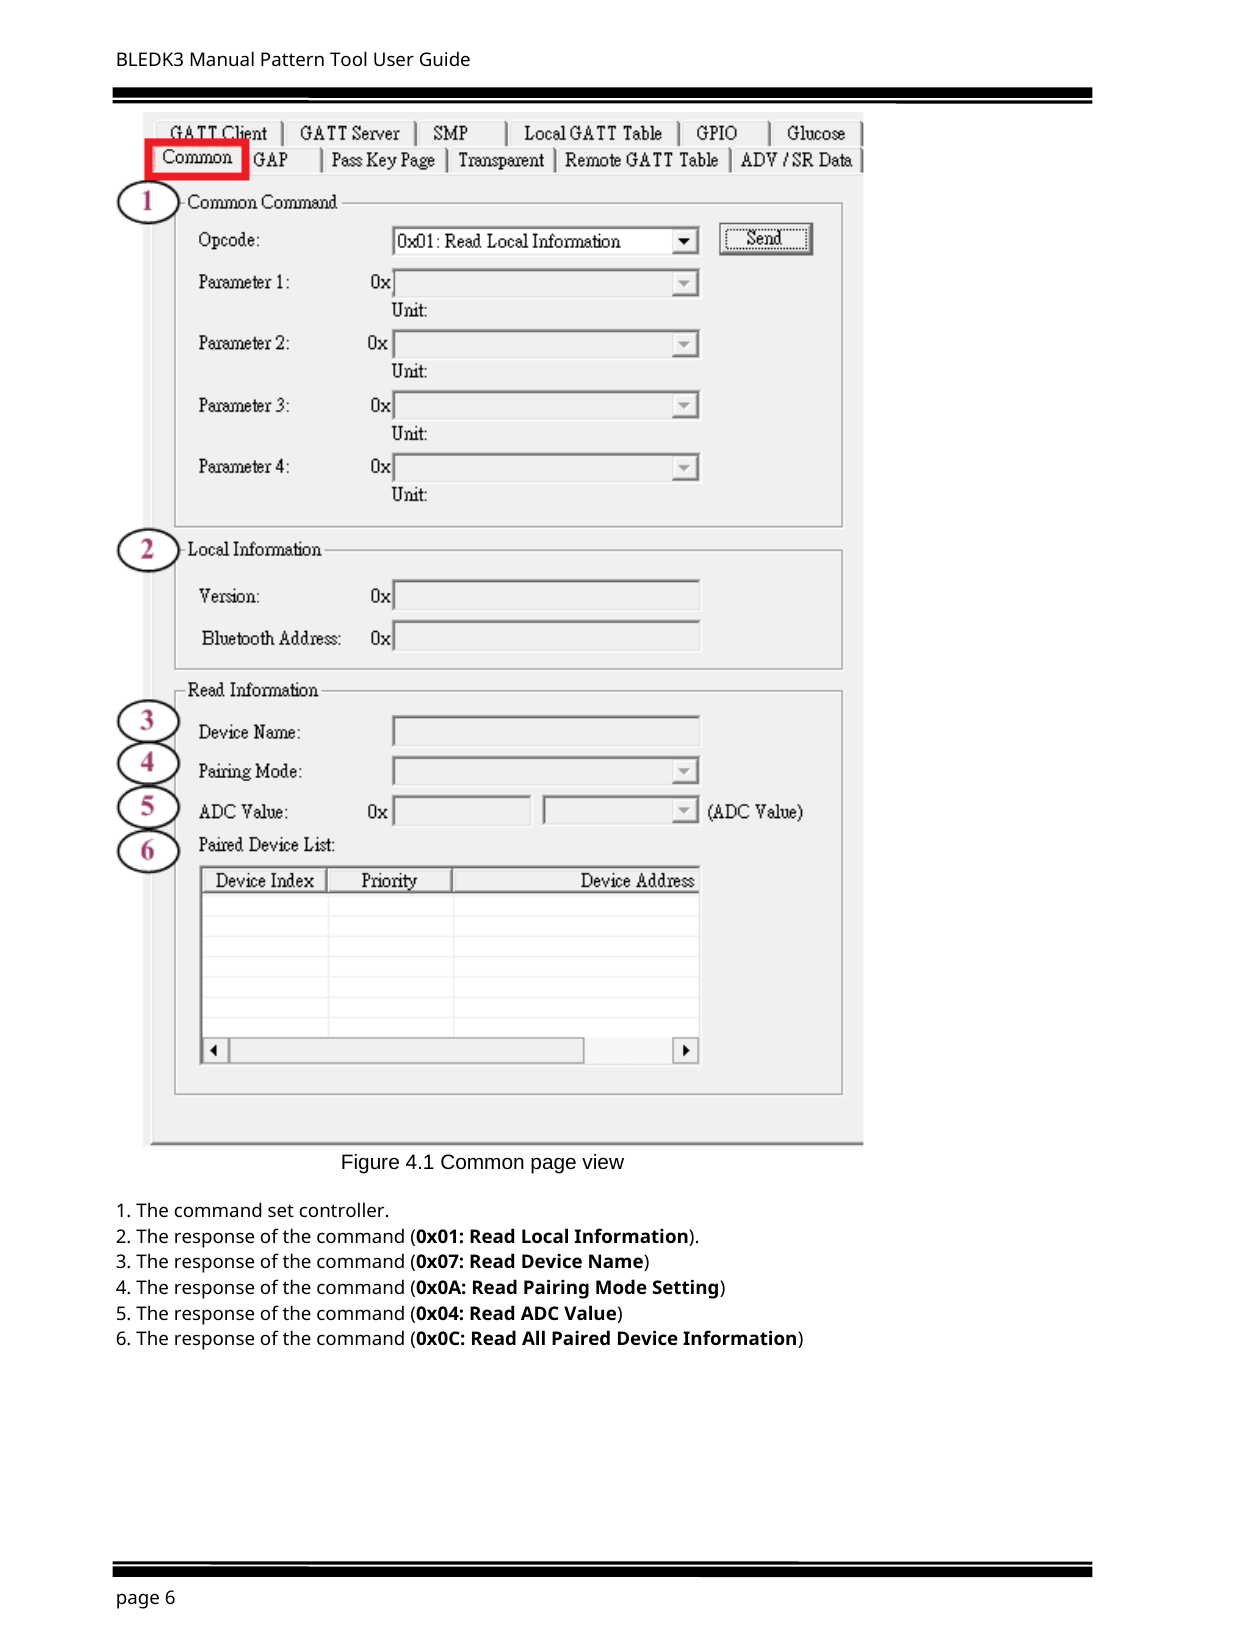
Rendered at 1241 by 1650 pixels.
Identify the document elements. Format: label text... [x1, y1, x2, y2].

text Figure 4.1 Common page view [266, 1149, 1090, 1173]
text 3. The response of the command (0x07: Read Device Name) [116, 1249, 1090, 1274]
picture [115, 112, 873, 1150]
text 2. The response of the command (0x01: Read Local Information). [116, 1223, 1090, 1249]
text 5. The response of the command (0x04: Read ADC Value) [116, 1300, 1090, 1325]
text 1. The command set controller. [116, 1198, 1090, 1223]
text 4. The response of the command (0x0A: Read Pairing Mode Setting) [116, 1274, 1090, 1300]
text 6. The response of the command (0x0C: Read All Paired Device Information) [116, 1325, 1090, 1351]
